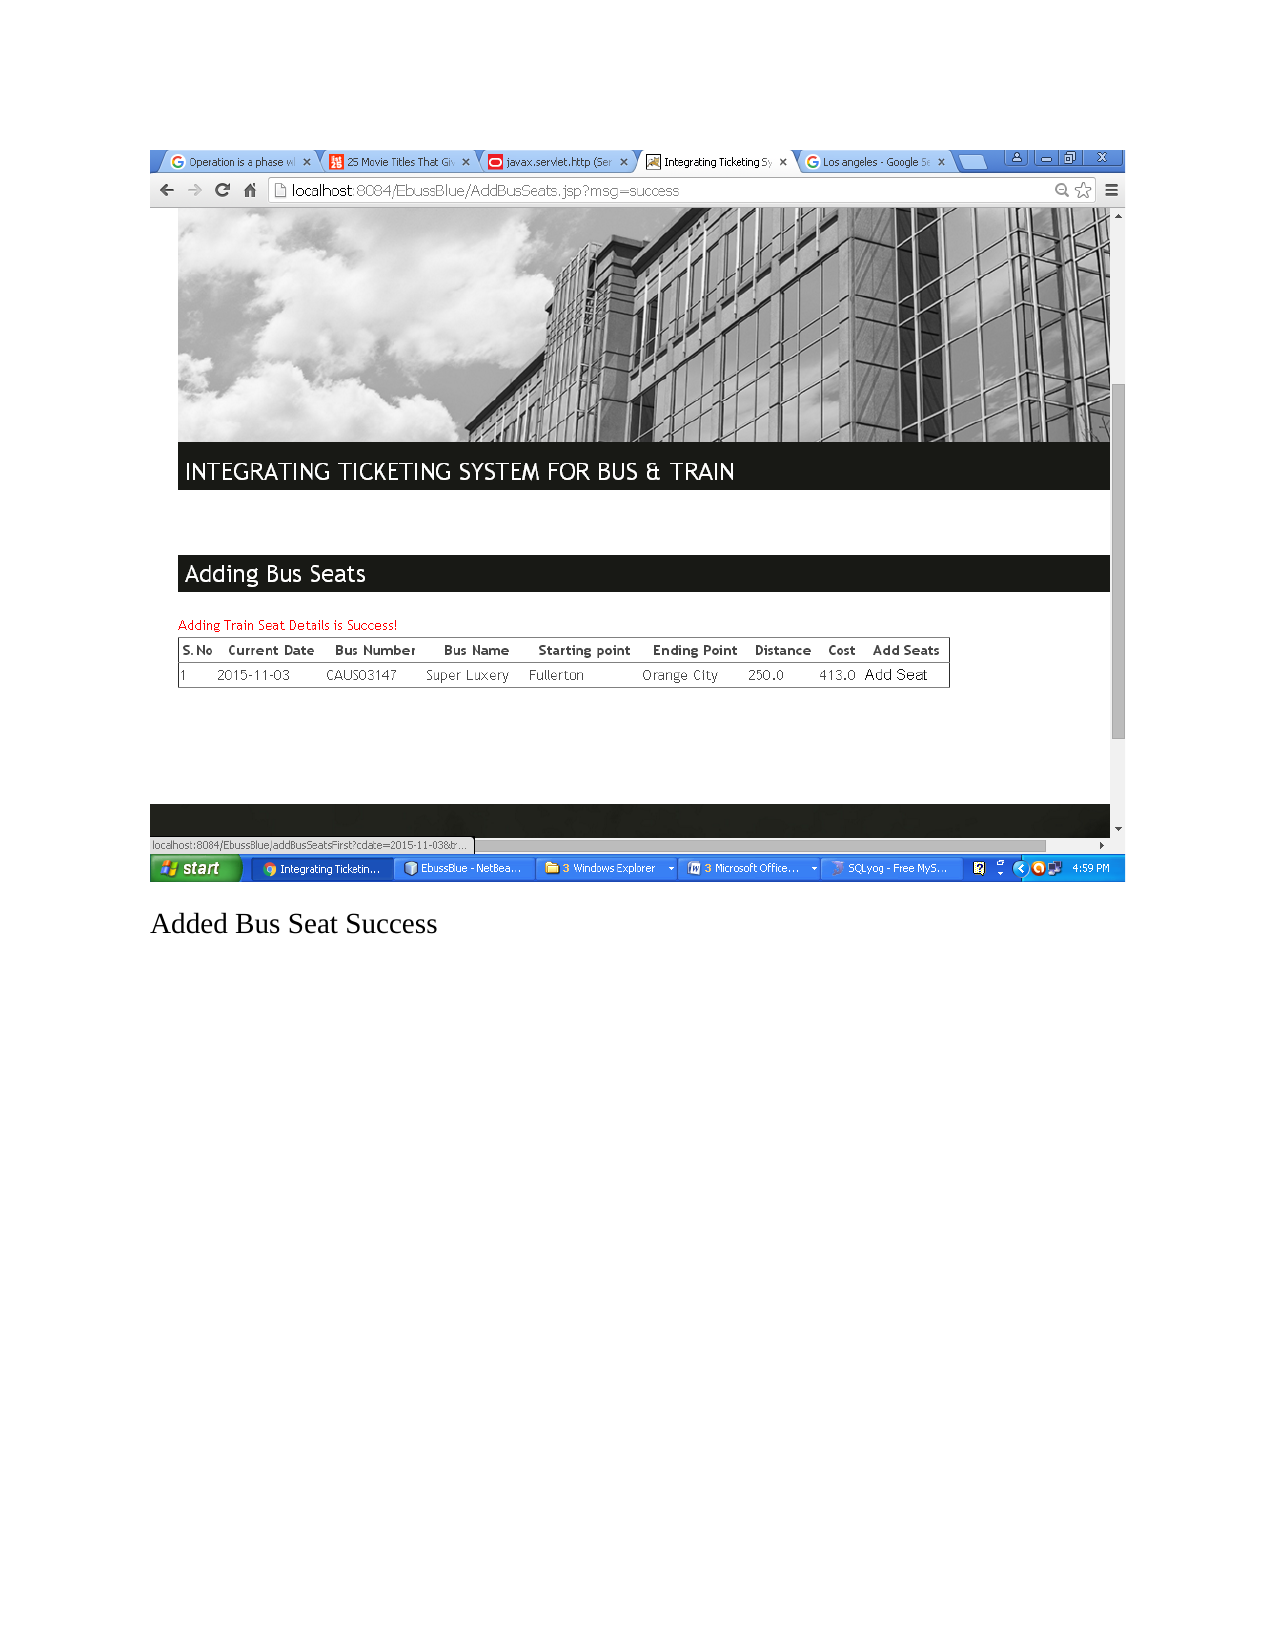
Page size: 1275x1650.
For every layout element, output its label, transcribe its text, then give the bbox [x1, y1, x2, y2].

picture [150, 150, 1125, 882]
text Added Bus Seat Success [150, 907, 1125, 940]
